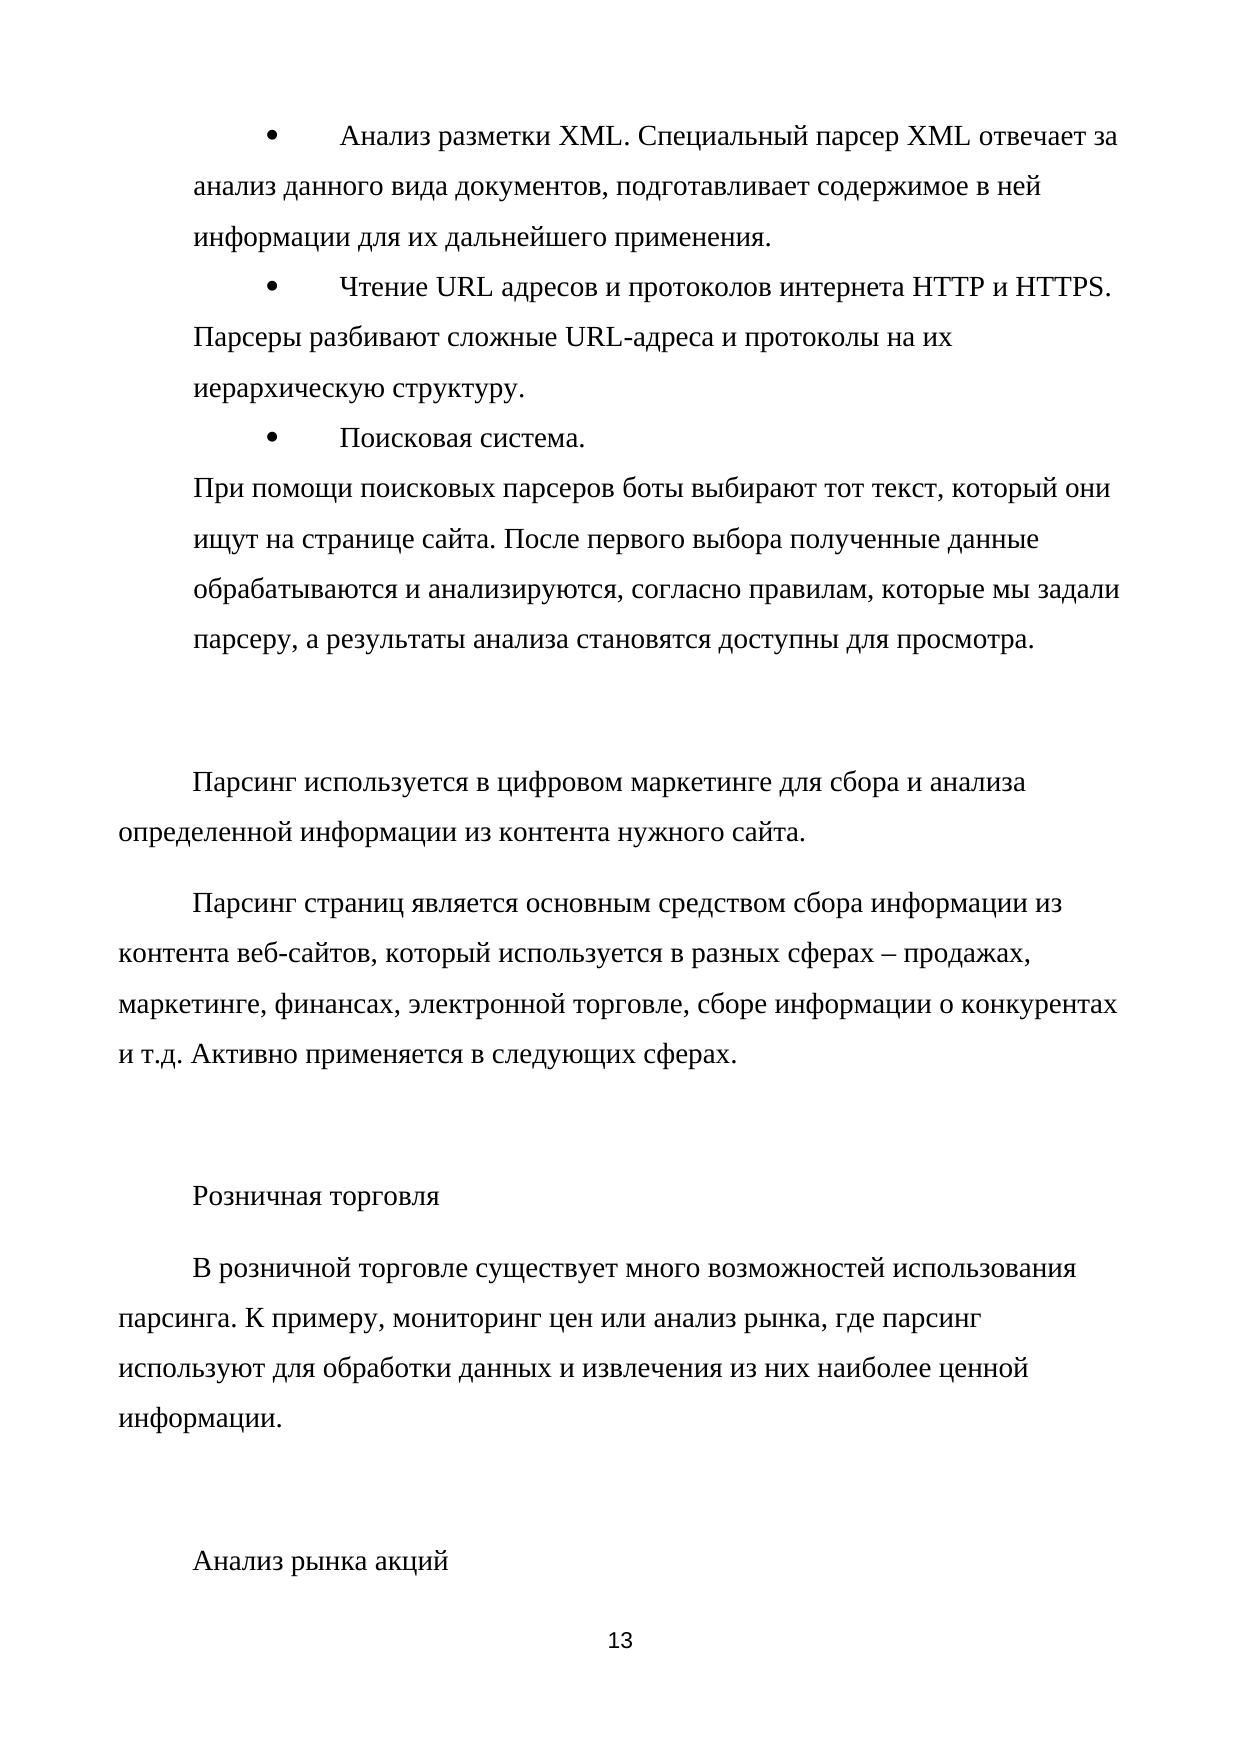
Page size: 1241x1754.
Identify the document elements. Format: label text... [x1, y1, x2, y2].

text Парсинг используется в цифровом маркетинге для сбора и анализа определенной информации из контента нужного сайта. [118, 764, 1122, 848]
list Поисковая система. При помощи поисковых парсеров боты выбирают тот текст, который они ищут на странице сайта. После первого выбора полученные данные обрабатываются и анализируются, согласно правилам, которые мы задали парсеру, а результаты анализа становятся доступны для просмотра. [193, 420, 1122, 655]
text Розничная торговля [118, 1178, 1122, 1212]
text Парсинг страниц является основным средством сбора информации из контента веб-сайтов, который используется в разных сферах – продажах, маркетинге, финансах, электронной торговле, сборе информации о конкурентах и т.д. Активно применяется в следующих сферах. [118, 885, 1122, 1070]
list Анализ разметки XML. Специальный парсер XML отвечает за анализ данного вида документов, подготавливает содержимое в ней информации для их дальнейшего применения. [193, 118, 1122, 252]
text В розничной торговле существует много возможностей использования парсинга. К примеру, мониторинг цен или анализ рынка, где парсинг используют для обработки данных и извлечения из них наиболее ценной информации. [118, 1250, 1122, 1434]
text Анализ рынка акций [118, 1543, 1122, 1576]
list Чтение URL адресов и протоколов интернета HTTP и HTTPS. Парсеры разбивают сложные URL-адреса и протоколы на их иерархическую структуру. [193, 269, 1122, 403]
